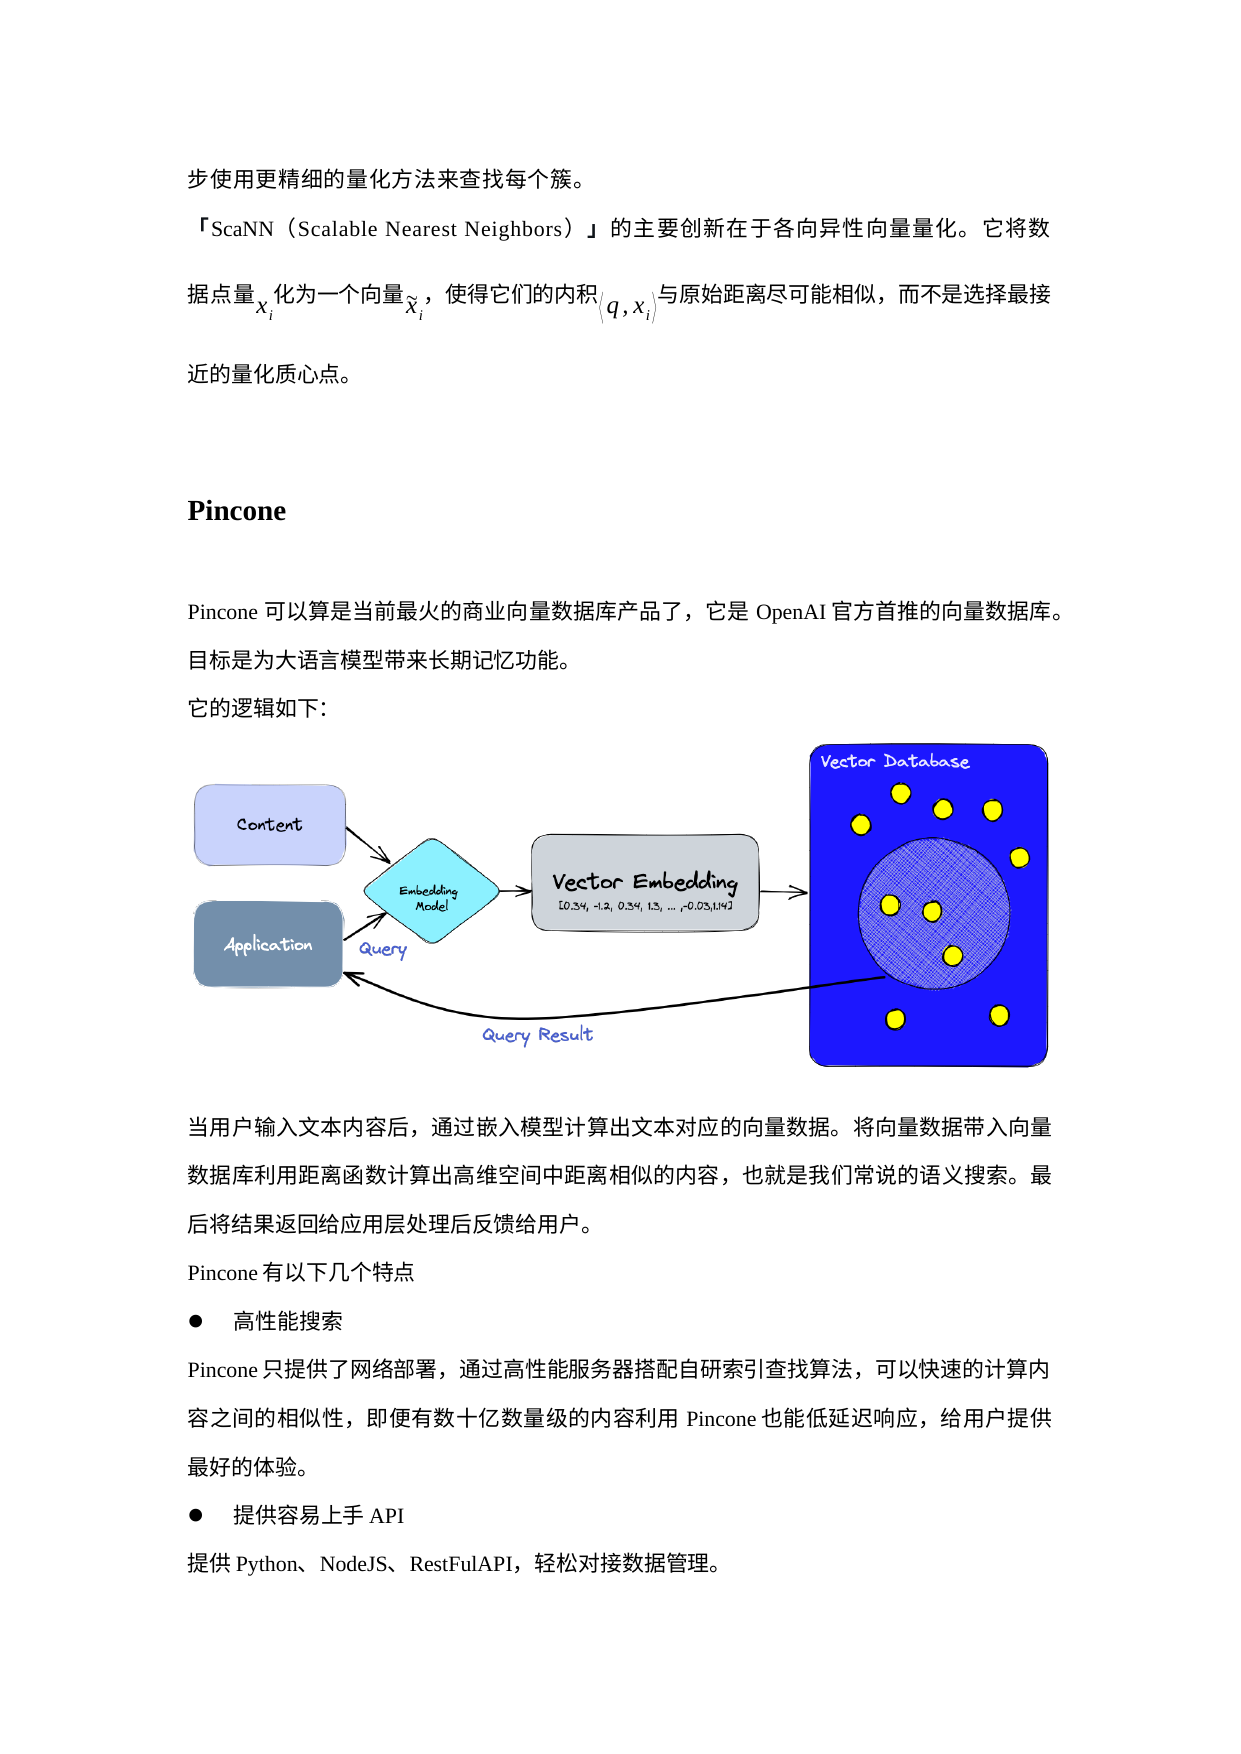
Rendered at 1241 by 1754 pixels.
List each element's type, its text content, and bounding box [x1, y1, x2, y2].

picture [187, 739, 1053, 1072]
text 「ScaNN（Scalable Nearest Neighbors）」的主要创新在于各向异性向量量化。它将数据点量化为一个向量，使得它们的内积与原始距离尽可能相似，而不是选择最接近的量化质心点。 [187, 210, 1053, 389]
text Pincone 可以算是当前最火的商业向量数据库产品了，它是OpenAI官方首推的向量数据库。目标是为大语言模型带来长期记忆功能。 [187, 594, 1053, 675]
text Pincone有以下几个特点 [187, 1255, 1053, 1287]
text 当用户输入文本内容后，通过嵌入模型计算出文本对应的向量数据。将向量数据带入向量数据库利用距离函数计算出高维空间中距离相似的内容，也就是我们常说的语义搜索。最后将结果返回给应用层处理后反馈给用户。 [187, 1109, 1053, 1239]
list 高性能搜索 [187, 1303, 1053, 1336]
subtitle Pincone [187, 477, 1053, 542]
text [187, 162, 1053, 194]
text 提供Python、NodeJS、RestFulAPI，轻松对接数据管理。 [187, 1546, 1053, 1578]
text 它的逻辑如下： [187, 691, 1053, 723]
text Pincone只提供了网络部署，通过高性能服务器搭配自研索引查找算法，可以快速的计算内容之间的相似性，即便有数十亿数量级的内容利用Pincone也能低延迟响应，给用户提供最好的体验。 [187, 1352, 1053, 1482]
list 提供容易上手API [187, 1497, 1053, 1530]
